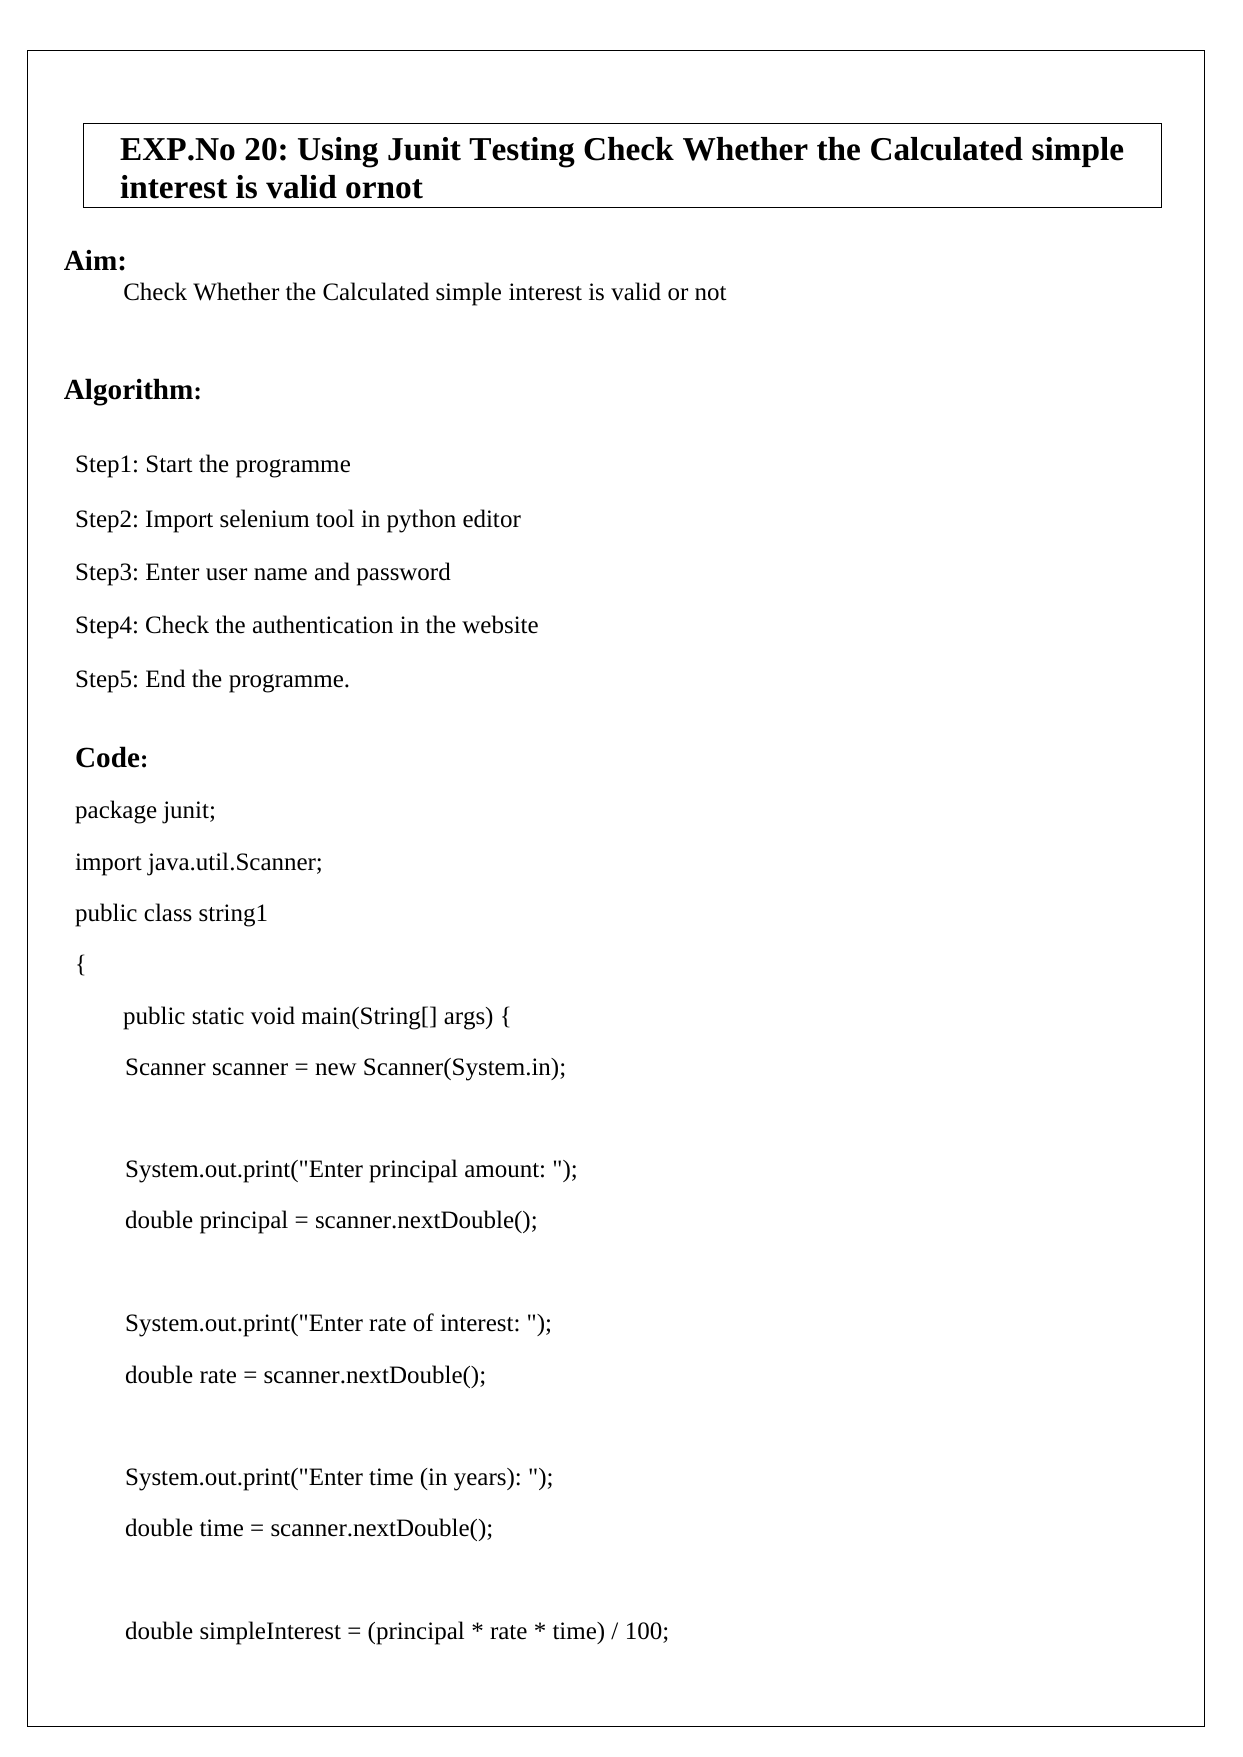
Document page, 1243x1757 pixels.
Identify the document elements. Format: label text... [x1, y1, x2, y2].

text System.out.print("Enter rate of interest: "); double rate = scanner.nextDouble(); [125, 1308, 554, 1388]
subtitle Algorithm: [64, 372, 1204, 405]
text { [75, 950, 1204, 978]
text Step1: Start the programme [75, 449, 1204, 478]
text public static void main(String[] args) { Scanner scanner = new Scanner(System.in); [123, 1001, 581, 1081]
text Step4: Check the authentication in the website Step5: End the programme. [75, 611, 541, 693]
text System.out.print("Enter principal amount: "); double principal = scanner.nextDouble(); [125, 1154, 580, 1234]
subtitle Code: [75, 740, 1204, 773]
text Step2: Import selenium tool in python editor Step3: Enter user name and password [75, 504, 523, 586]
text Check Whether the Calculated simple interest is valid or not [123, 277, 1204, 305]
text package junit; [75, 796, 1204, 824]
subtitle Aim: [64, 243, 1204, 276]
text System.out.print("Enter time (in years): "); double time = scanner.nextDouble(); [125, 1462, 556, 1542]
text import java.util.Scanner; public class string1 [75, 847, 325, 927]
text double simpleInterest = (principal * rate * time) / 100; [125, 1616, 1204, 1644]
